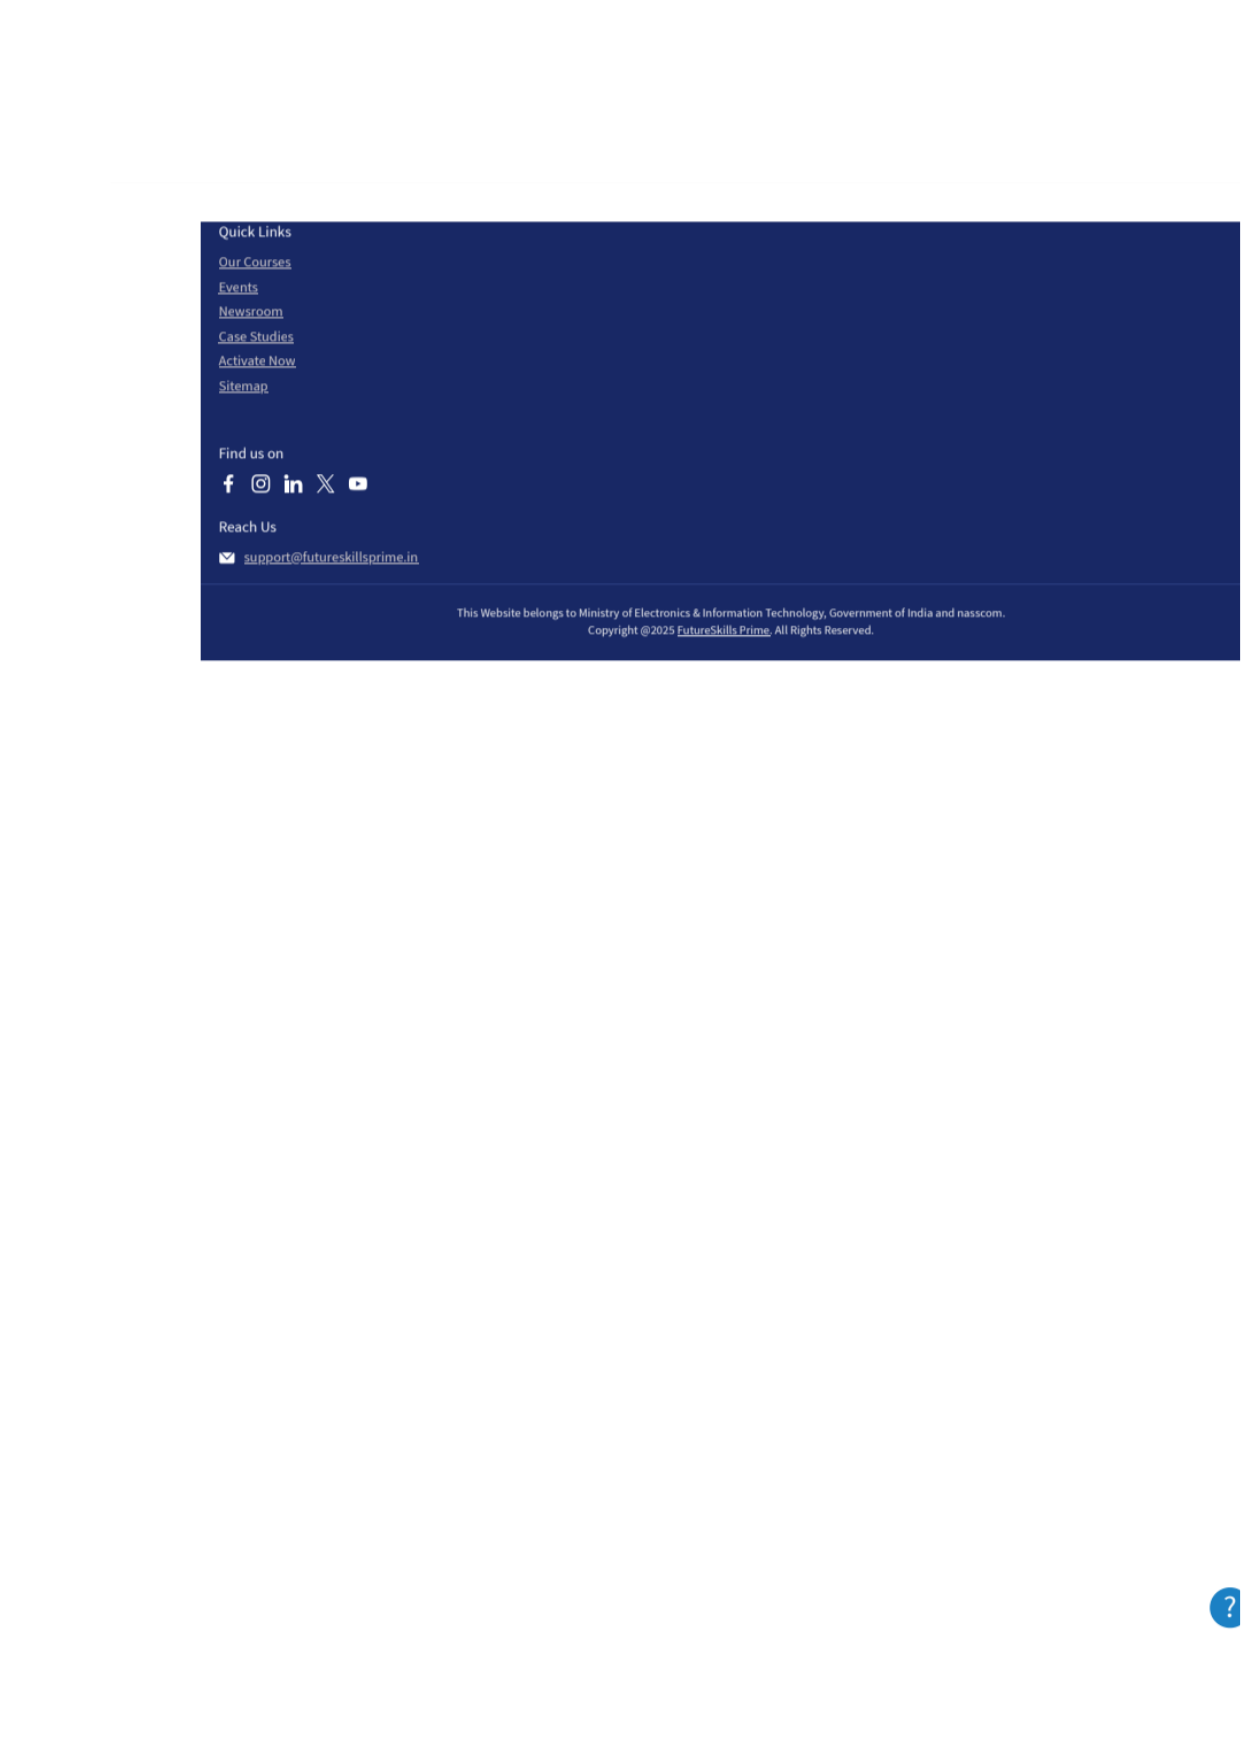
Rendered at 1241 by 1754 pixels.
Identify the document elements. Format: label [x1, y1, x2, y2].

picture [110, 150, 1241, 1754]
